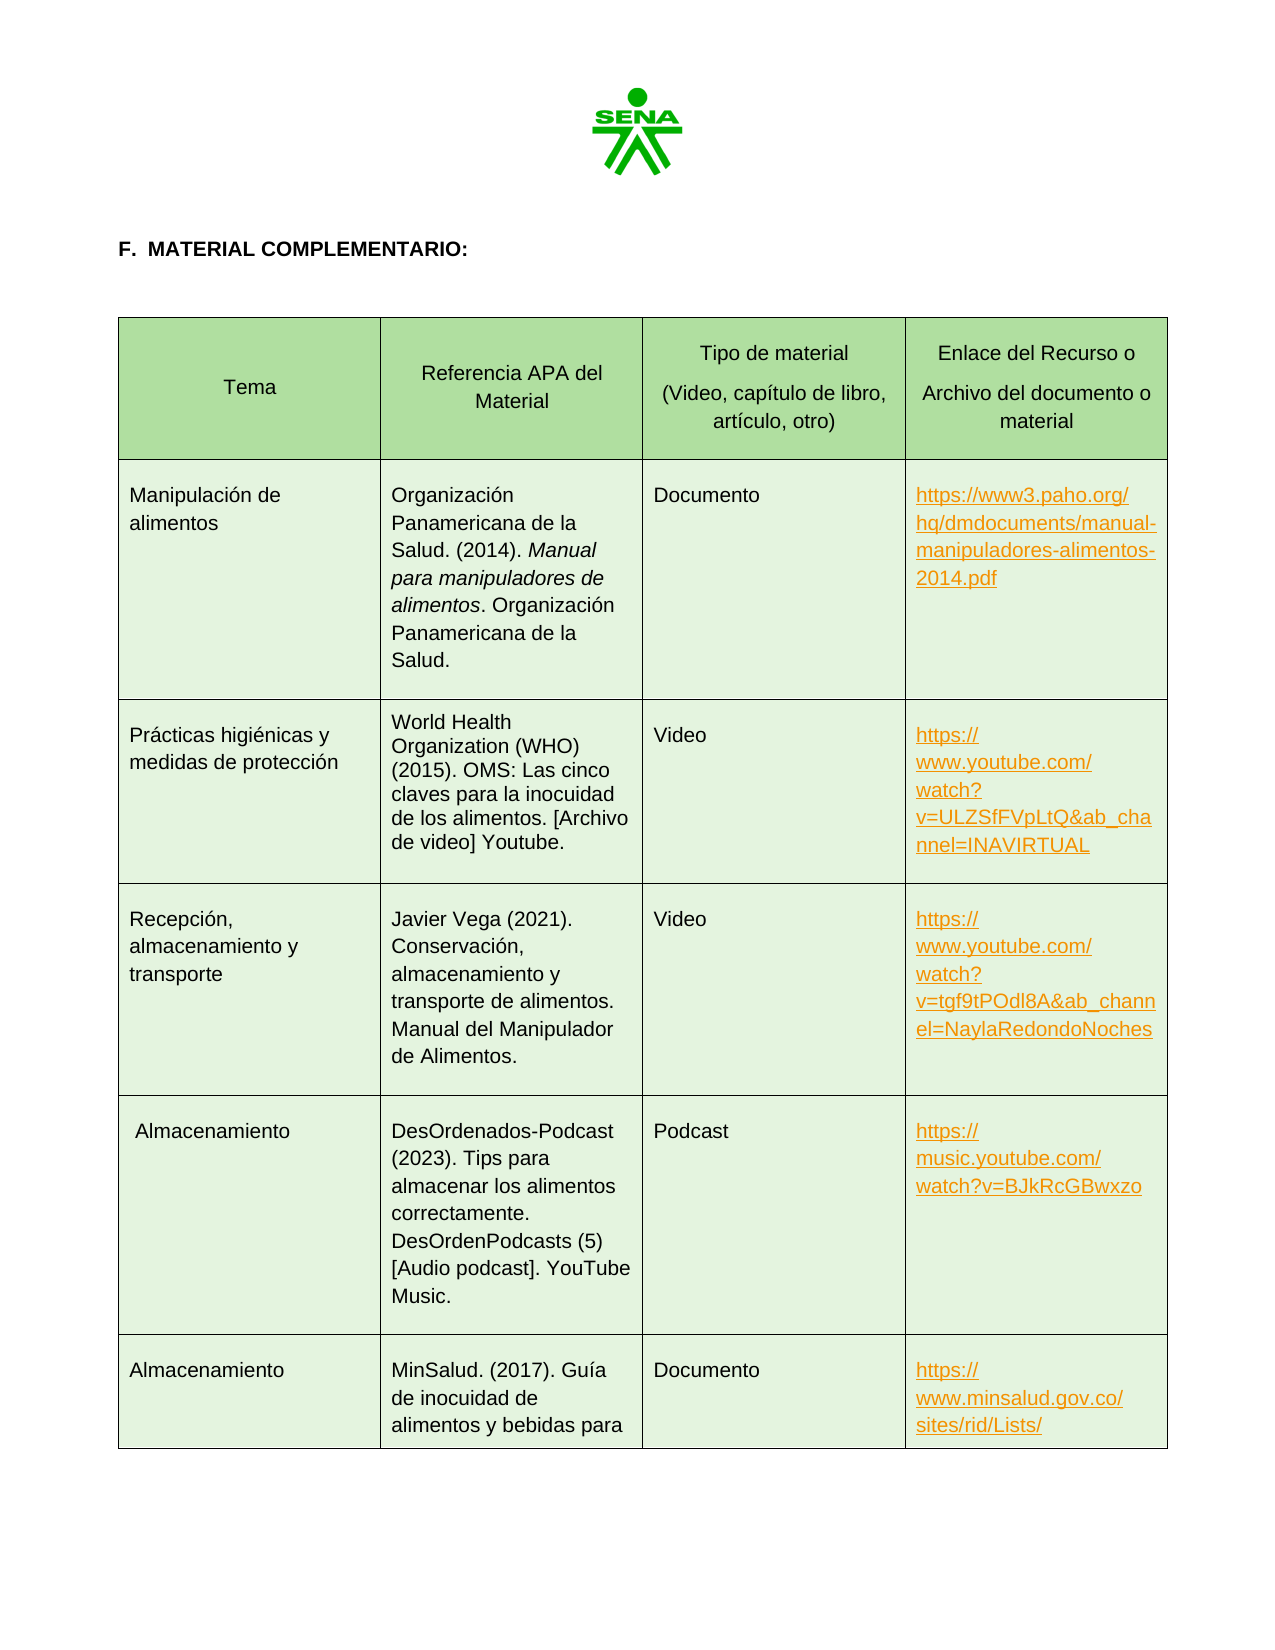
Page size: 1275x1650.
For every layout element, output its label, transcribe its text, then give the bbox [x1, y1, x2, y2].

table_header Tipo de material (Video, capítulo de libro, artículo, otro) [643, 318, 905, 459]
table_cell https://www3.paho.org/hq/dmdocuments/manual-manipuladores-alimentos-2014.pdf [906, 460, 1167, 698]
table_header Enlace del Recurso o Archivo del documento o material [906, 318, 1167, 459]
table_cell Documento [643, 460, 905, 698]
table_cell https://www.minsalud.gov.co/sites/rid/Lists/BibliotecaDigital/RIDE/VS/PP/SNA/Guia-inocuidad-alimentos-transporte.pdf [906, 1335, 1167, 1447]
table_cell https://www.youtube.com/watch?v=ULZSfFVpLtQ&ab_channel=INAVIRTUAL [906, 700, 1167, 883]
table_cell Video [643, 700, 905, 883]
table_cell Documento [643, 1335, 905, 1447]
table_cell Podcast [643, 1096, 905, 1334]
table_cell Recepción, almacenamiento y transporte [119, 884, 380, 1095]
table_cell MinSalud. (2017). Guía de inocuidad de alimentos y bebidas para la actividad de transporte. [381, 1335, 642, 1447]
table_cell World Health Organization (WHO) (2015). OMS: Las cinco claves para la inocuidad de los alimentos. [Archivo de video] Youtube. [381, 700, 642, 883]
table_header Tema [119, 318, 380, 459]
table_cell Almacenamiento [119, 1335, 380, 1447]
table_cell https://www.youtube.com/watch?v=tgf9tPOdl8A&ab_channel=NaylaRedondoNoches [906, 884, 1167, 1095]
picture [592, 87, 683, 176]
table_cell Javier Vega (2021). Conservación, almacenamiento y transporte de alimentos. Manual del Manipulador de Alimentos. [381, 884, 642, 1095]
list MATERIAL COMPLEMENTARIO: [118, 237, 1157, 261]
table_cell Organización Panamericana de la Salud. (2014). Manual para manipuladores de alimentos. Organización Panamericana de la Salud. [381, 460, 642, 698]
table_header Referencia APA del Material [381, 318, 642, 459]
table_cell Manipulación de alimentos [119, 460, 380, 698]
table_cell https://music.youtube.com/watch?v=BJkRcGBwxzo [906, 1096, 1167, 1334]
table_cell DesOrdenados-Podcast (2023). Tips para almacenar los alimentos correctamente. DesOrdenPodcasts (5) [Audio podcast]. YouTube Music. [381, 1096, 642, 1334]
table_cell Almacenamiento [119, 1096, 380, 1334]
table_cell Video [643, 884, 905, 1095]
table_cell Prácticas higiénicas y medidas de protección [119, 700, 380, 883]
